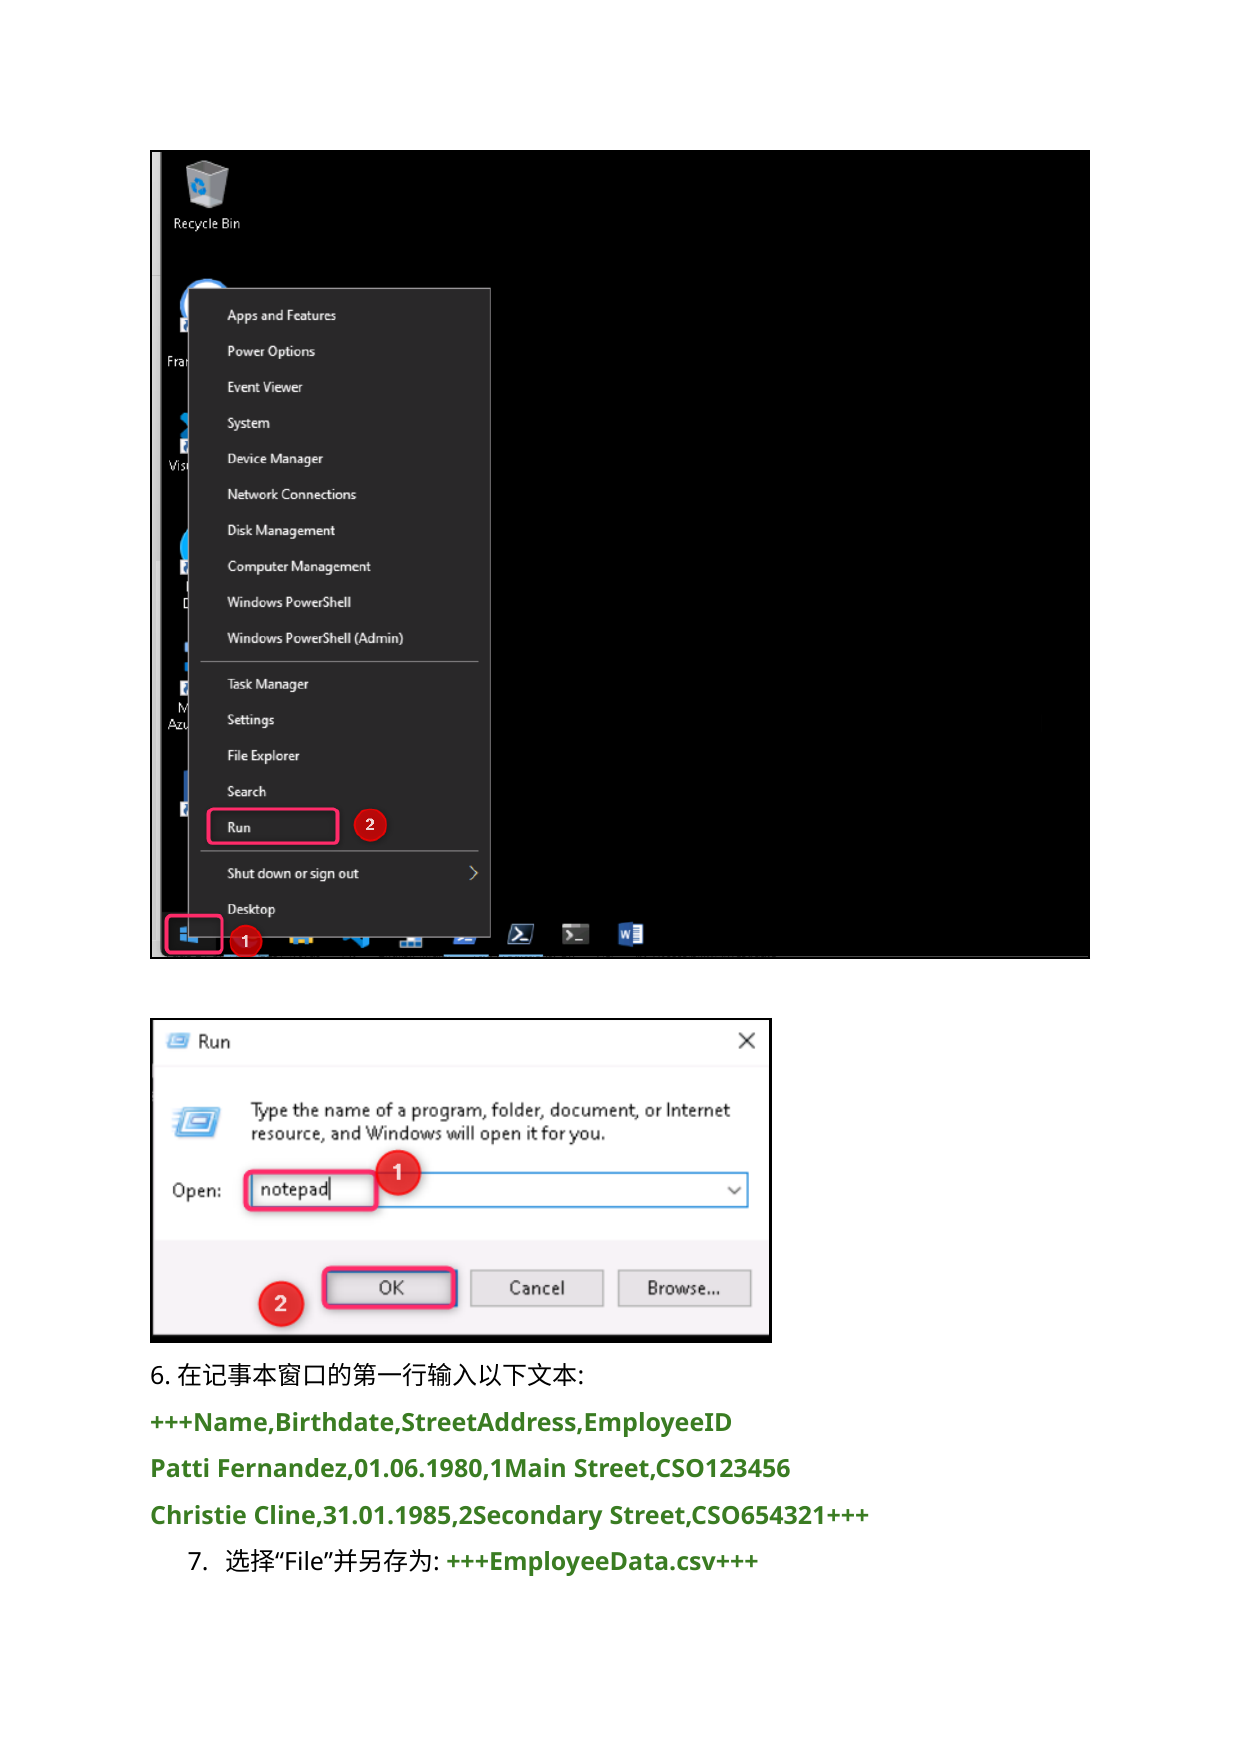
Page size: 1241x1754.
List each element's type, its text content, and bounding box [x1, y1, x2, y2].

text +++Name,Birthdate,StreetAddress,EmployeeID [150, 1404, 1090, 1438]
picture [152, 1020, 769, 1341]
picture [152, 152, 1088, 957]
text 6. 在记事本窗口的第一行输入以下文本: [150, 1356, 1090, 1392]
text Christie Cline,31.01.1985,2Secondary Street,CSO654321+++ [150, 1497, 1090, 1532]
list 选择“File”并另存为: +++EmployeeData.csv+++ [187, 1544, 1090, 1578]
text Patti Fernandez,01.06.1980,1Main Street,CSO123456 [150, 1451, 1090, 1485]
